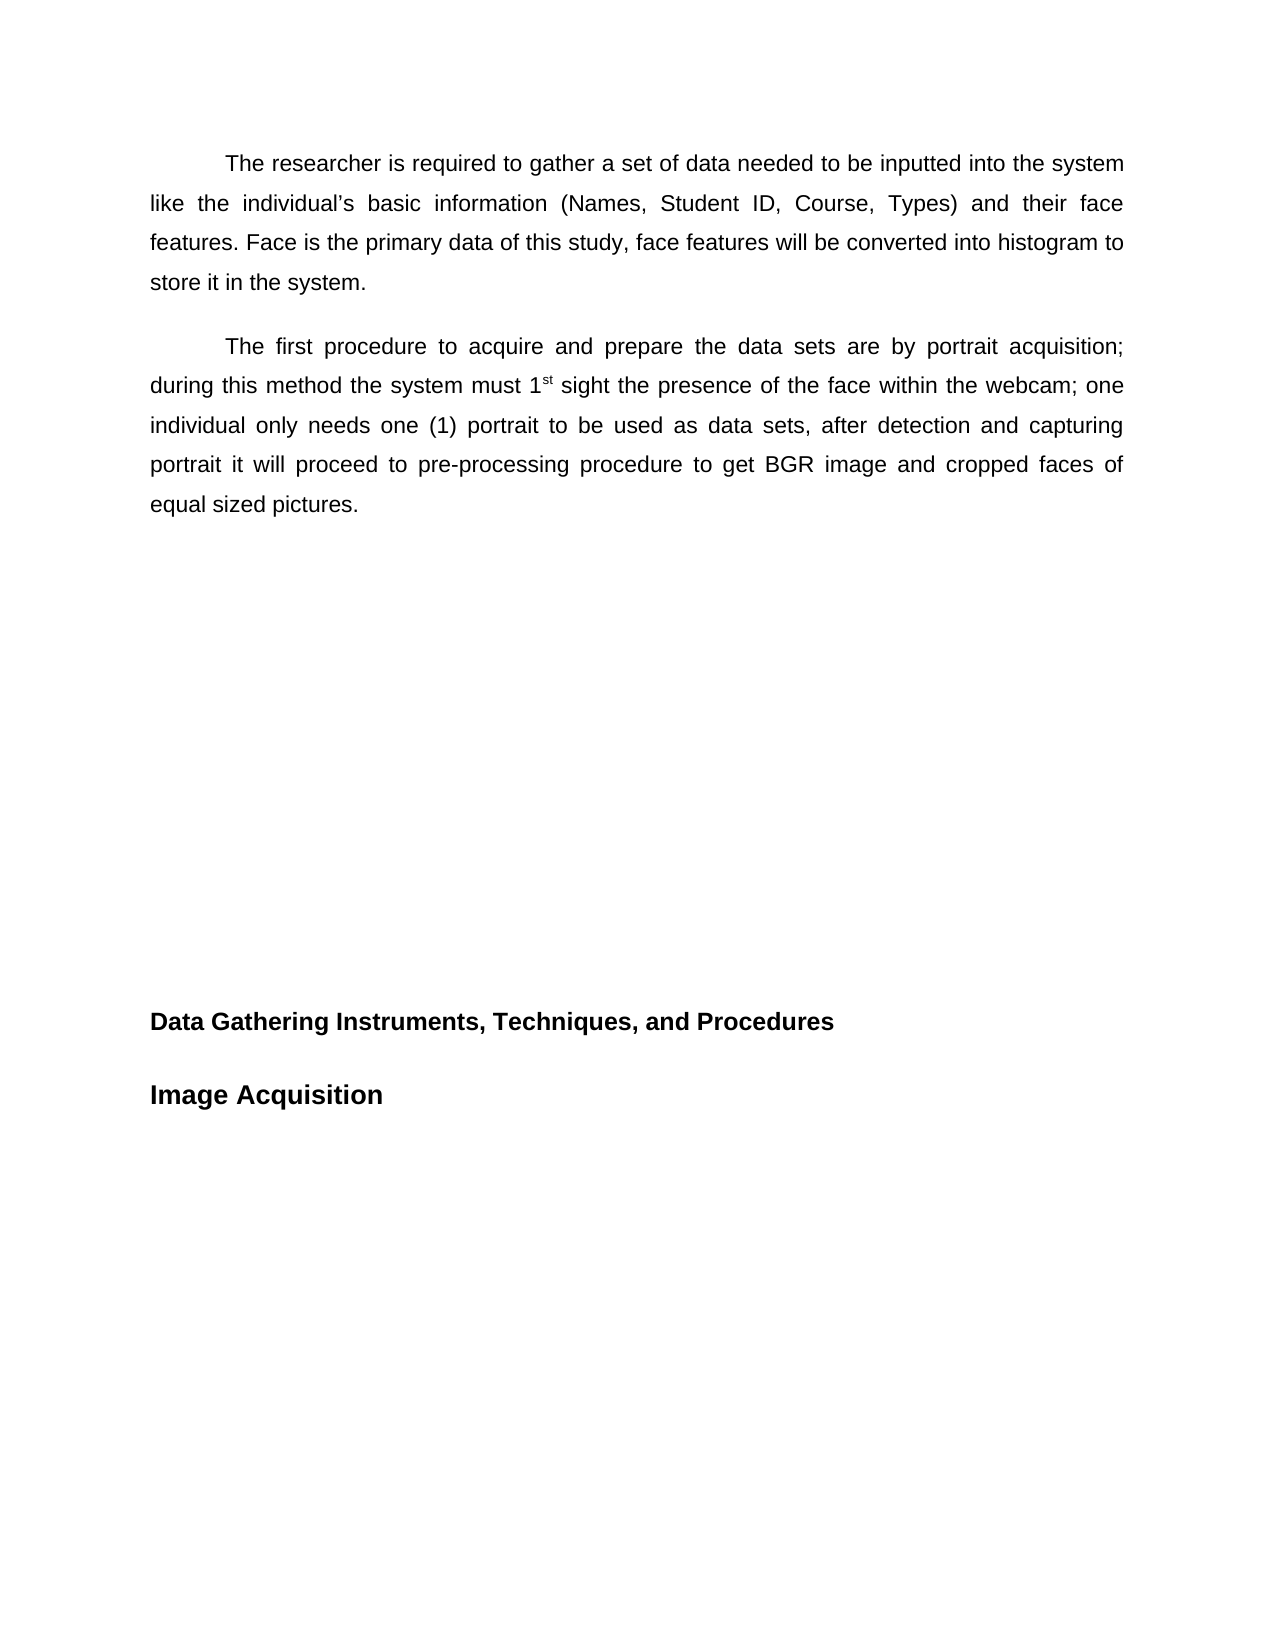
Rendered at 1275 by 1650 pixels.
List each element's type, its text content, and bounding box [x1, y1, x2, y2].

subtitle Image Acquisition [150, 1079, 1125, 1110]
text The first procedure to acquire and prepare the data sets are by portrait acquisition; during this method the system must 1st sight the presence of the face within the webcam; one individual only needs one (1) portrait to be used as data sets, after detection and capturing portrait it will proceed to pre-processing procedure to get BGR image and cropped faces of equal sized pictures. [150, 333, 1125, 517]
text Data Gathering Instruments, Techniques, and Procedures [150, 1007, 1125, 1035]
text The researcher is required to gather a set of data needed to be inputted into the system like the individual’s basic information (Names, Student ID, Course, Types) and their face features. Face is the primary data of this study, face features will be converted into histogram to store it in the system. [150, 150, 1125, 295]
